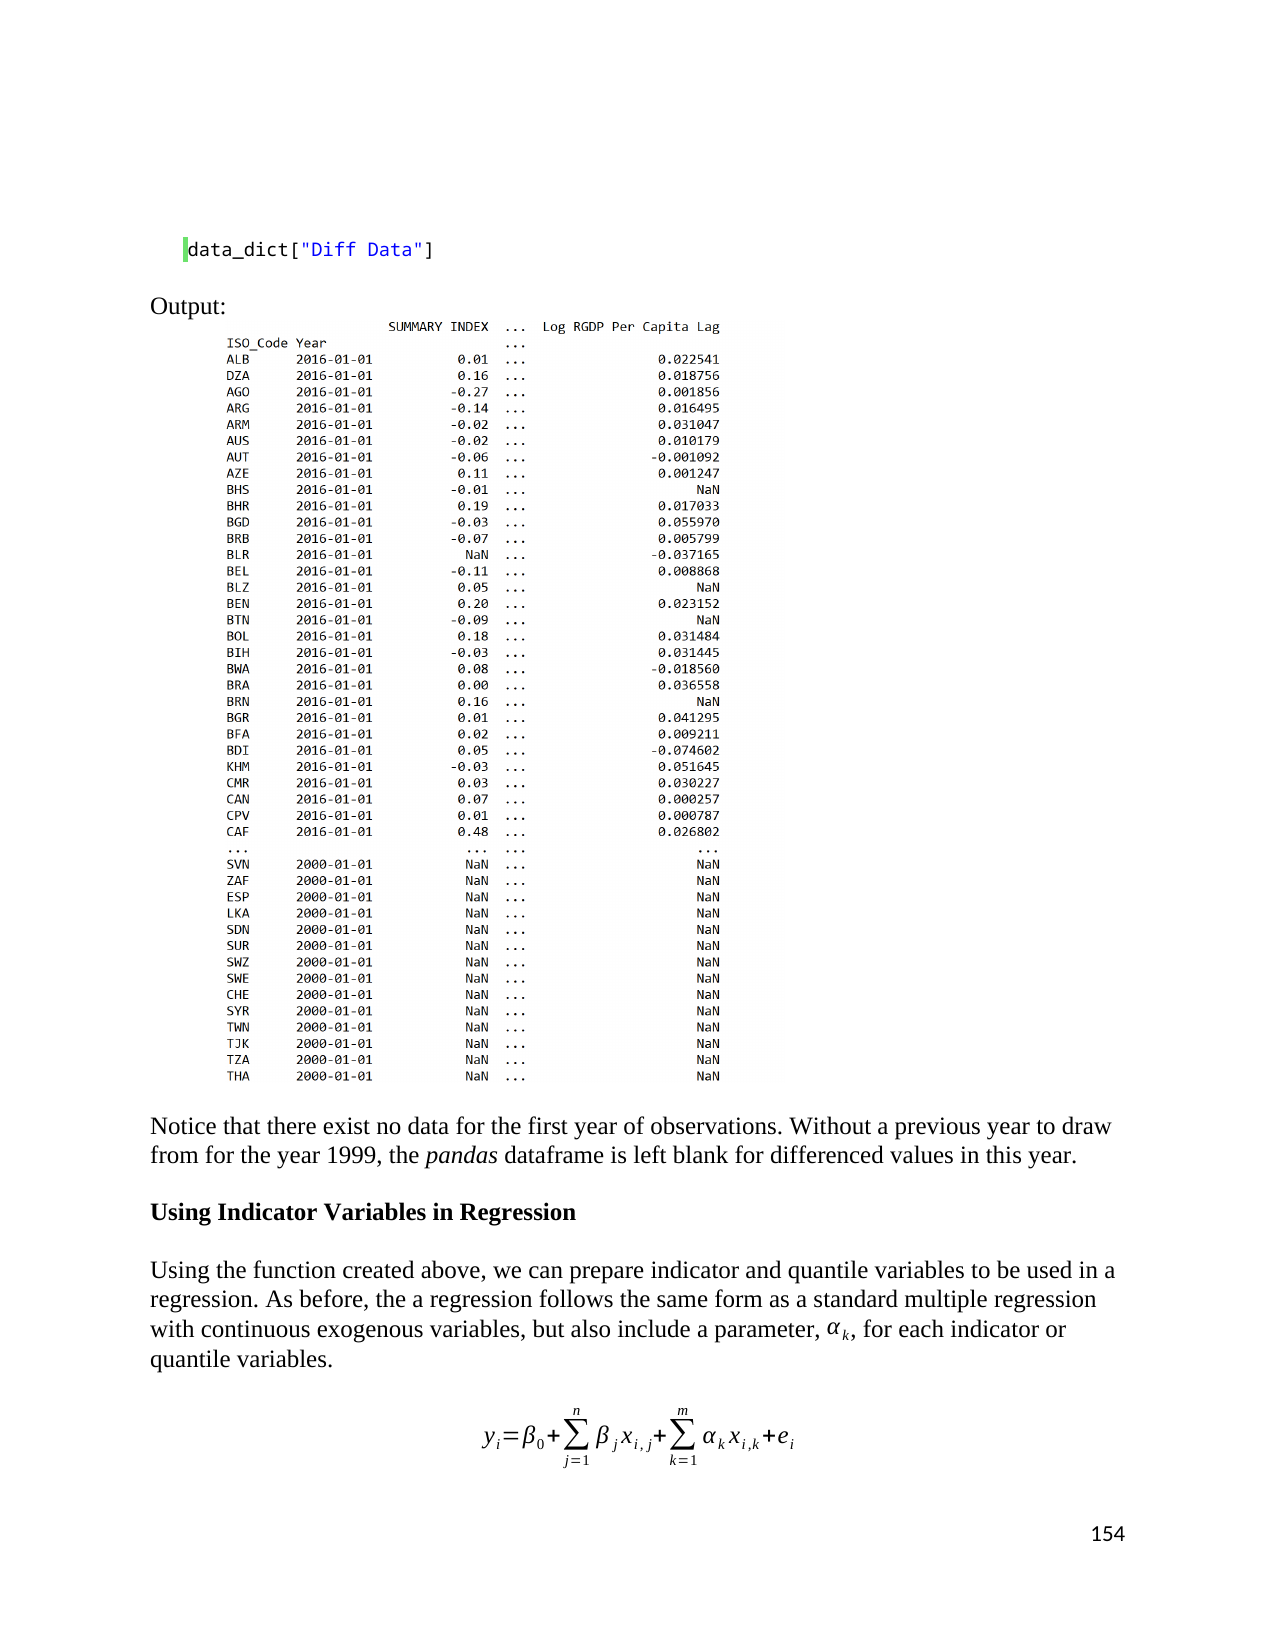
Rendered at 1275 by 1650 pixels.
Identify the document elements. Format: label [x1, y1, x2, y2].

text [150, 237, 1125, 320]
picture [225, 320, 785, 1083]
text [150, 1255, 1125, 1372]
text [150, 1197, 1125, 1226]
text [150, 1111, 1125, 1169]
